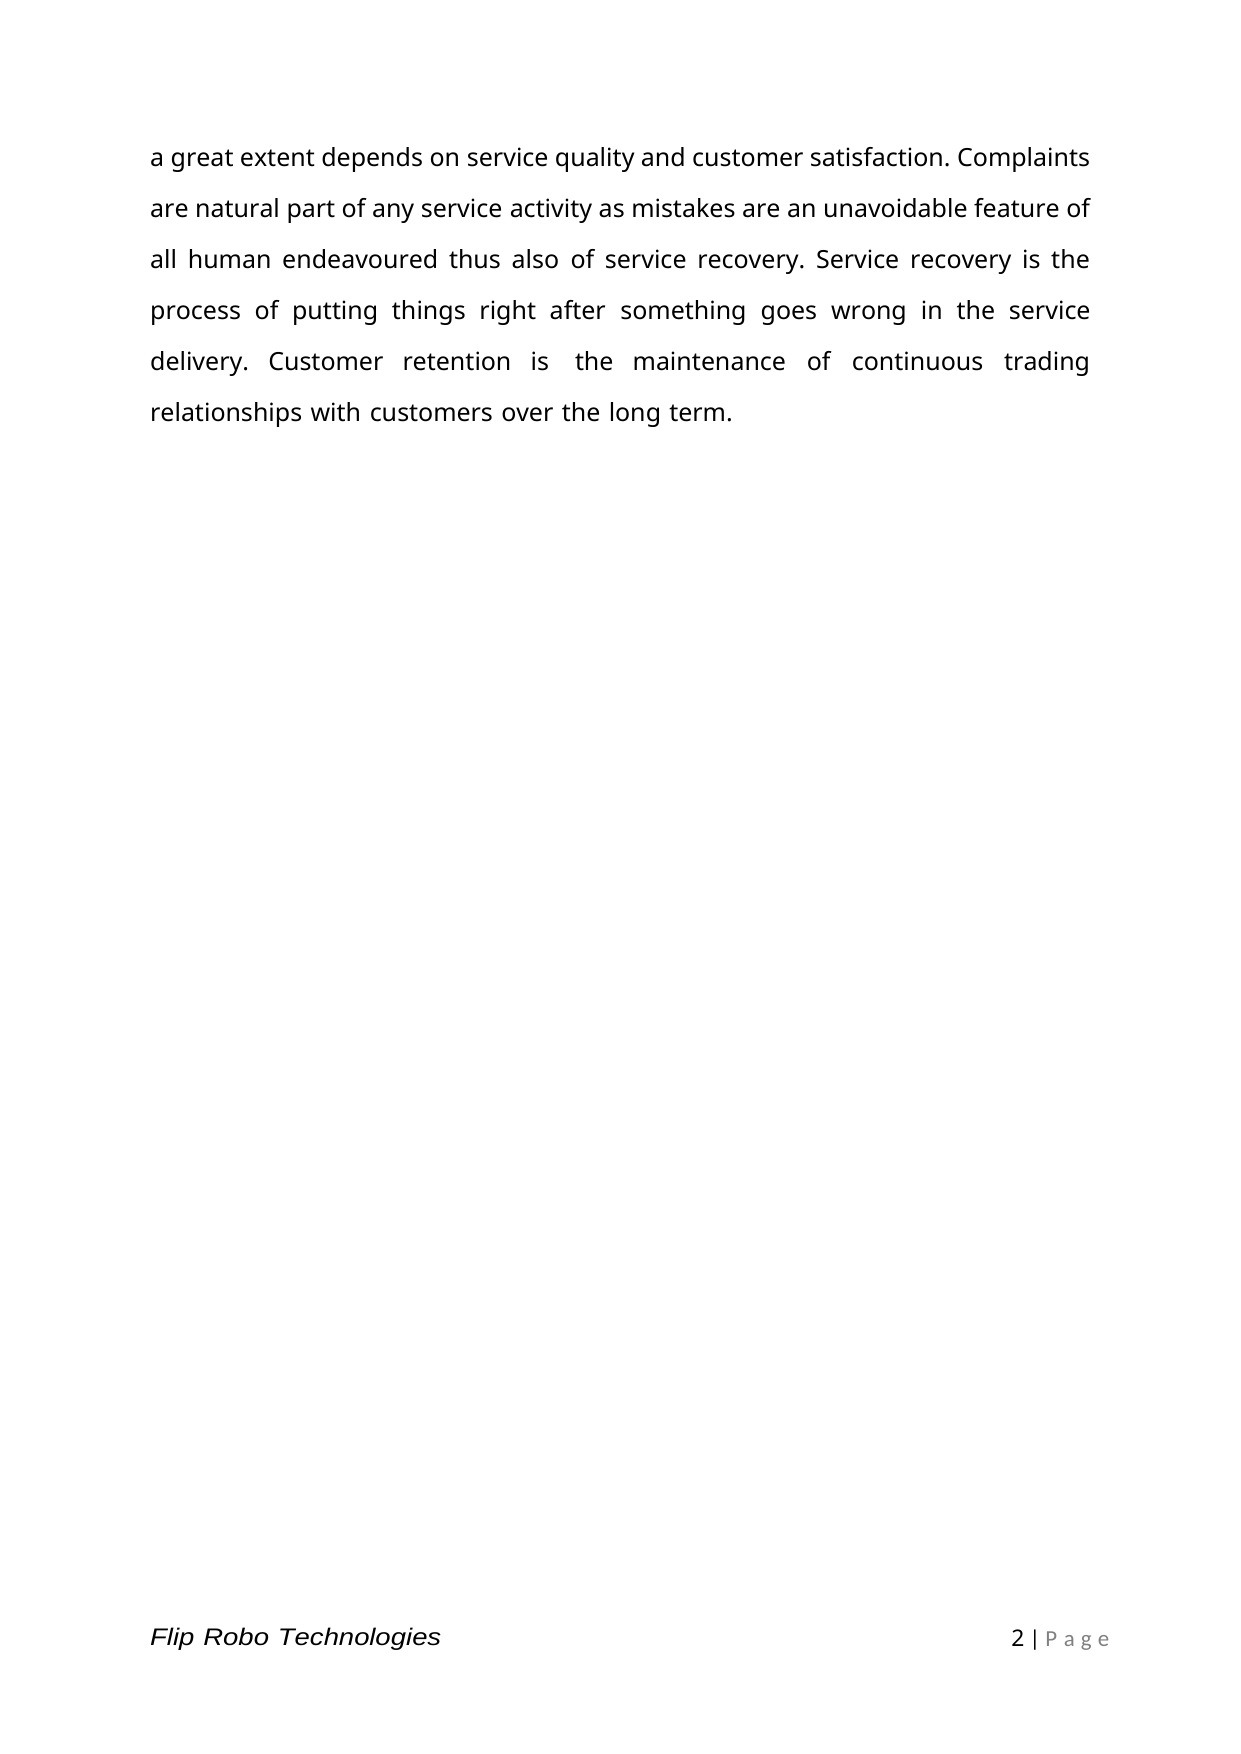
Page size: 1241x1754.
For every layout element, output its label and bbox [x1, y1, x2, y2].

text [150, 139, 1091, 429]
